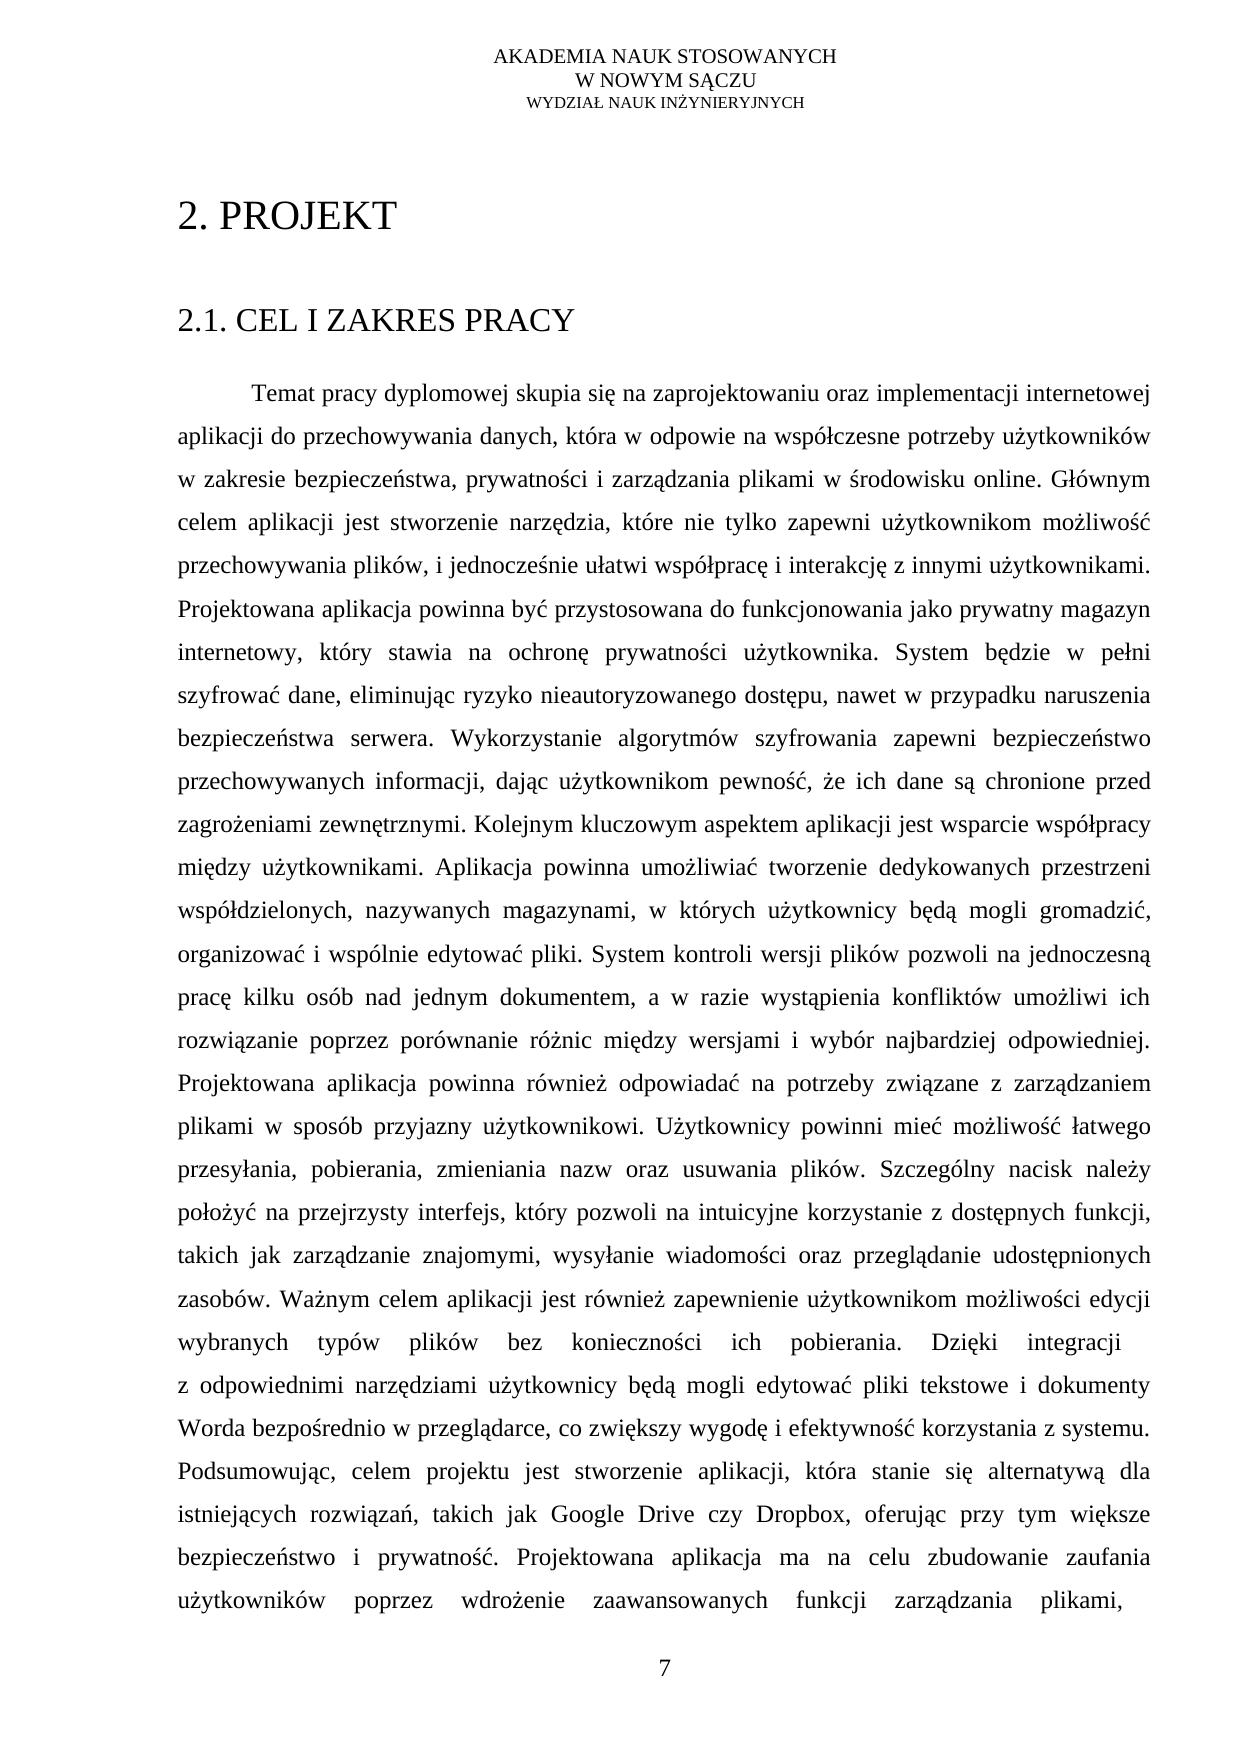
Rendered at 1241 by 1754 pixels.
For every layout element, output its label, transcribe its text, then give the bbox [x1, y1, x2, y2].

subtitle 2. PROJEKT [177, 190, 1152, 238]
subtitle 2.1. CEL I ZAKRES PRACY [177, 300, 1152, 338]
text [177, 378, 1152, 1614]
